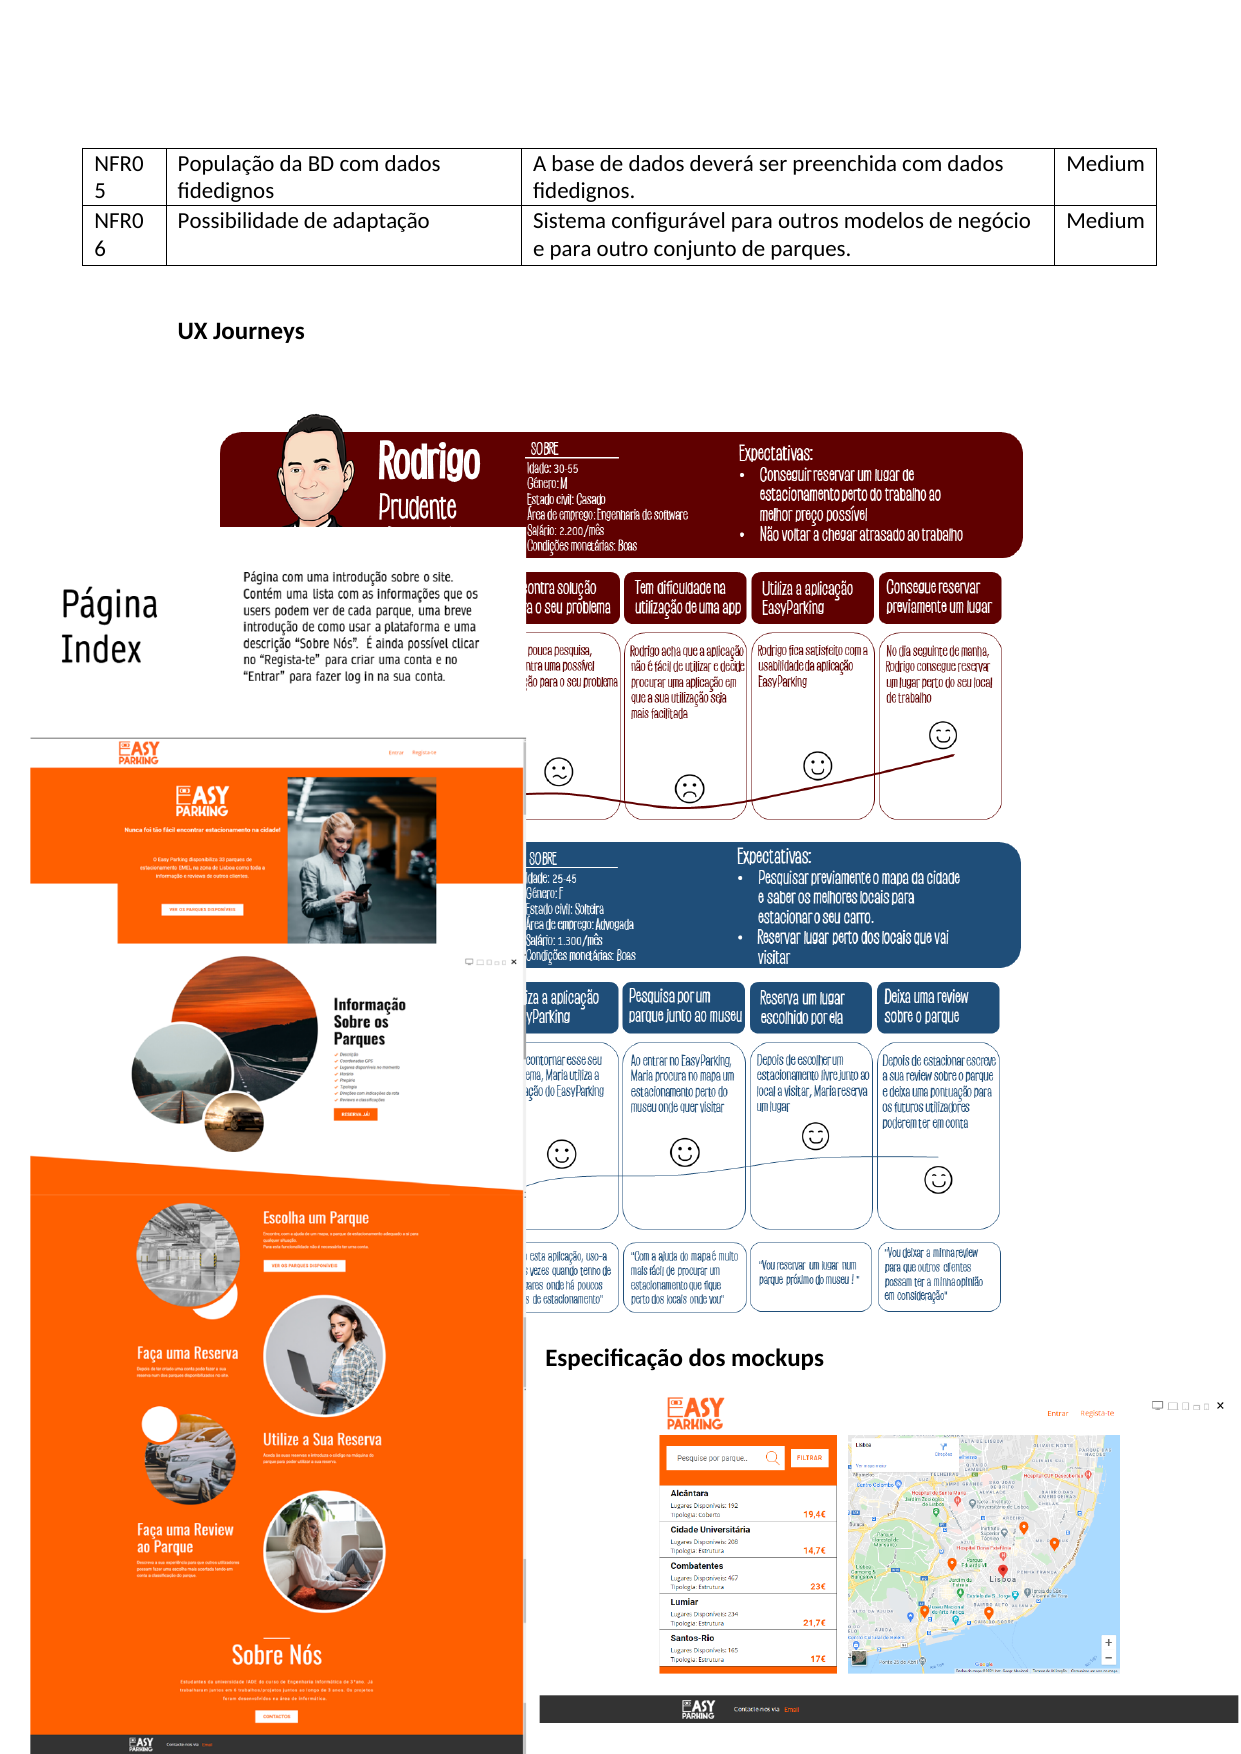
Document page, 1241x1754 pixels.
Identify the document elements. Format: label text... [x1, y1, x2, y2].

table_cell NFR05 [83, 149, 166, 205]
table_cell Medium [1055, 149, 1156, 205]
table_cell A base de dados deverá ser preenchida com dados fidedignos. [522, 149, 1054, 205]
table_cell Possibilidade de adaptação [167, 206, 521, 265]
picture [539, 1392, 1239, 1723]
table_cell População da BD com dados fidedignos [167, 149, 521, 205]
table_cell NFR06 [83, 206, 166, 265]
text Especificação dos mockups [527, 912, 1063, 1373]
picture [30, 413, 1063, 1754]
table_cell Medium [1055, 206, 1156, 265]
text UX Journeys [177, 315, 1063, 346]
table_cell Sistema configurável para outros modelos de negócio e para outro conjunto de parques. [522, 206, 1054, 265]
